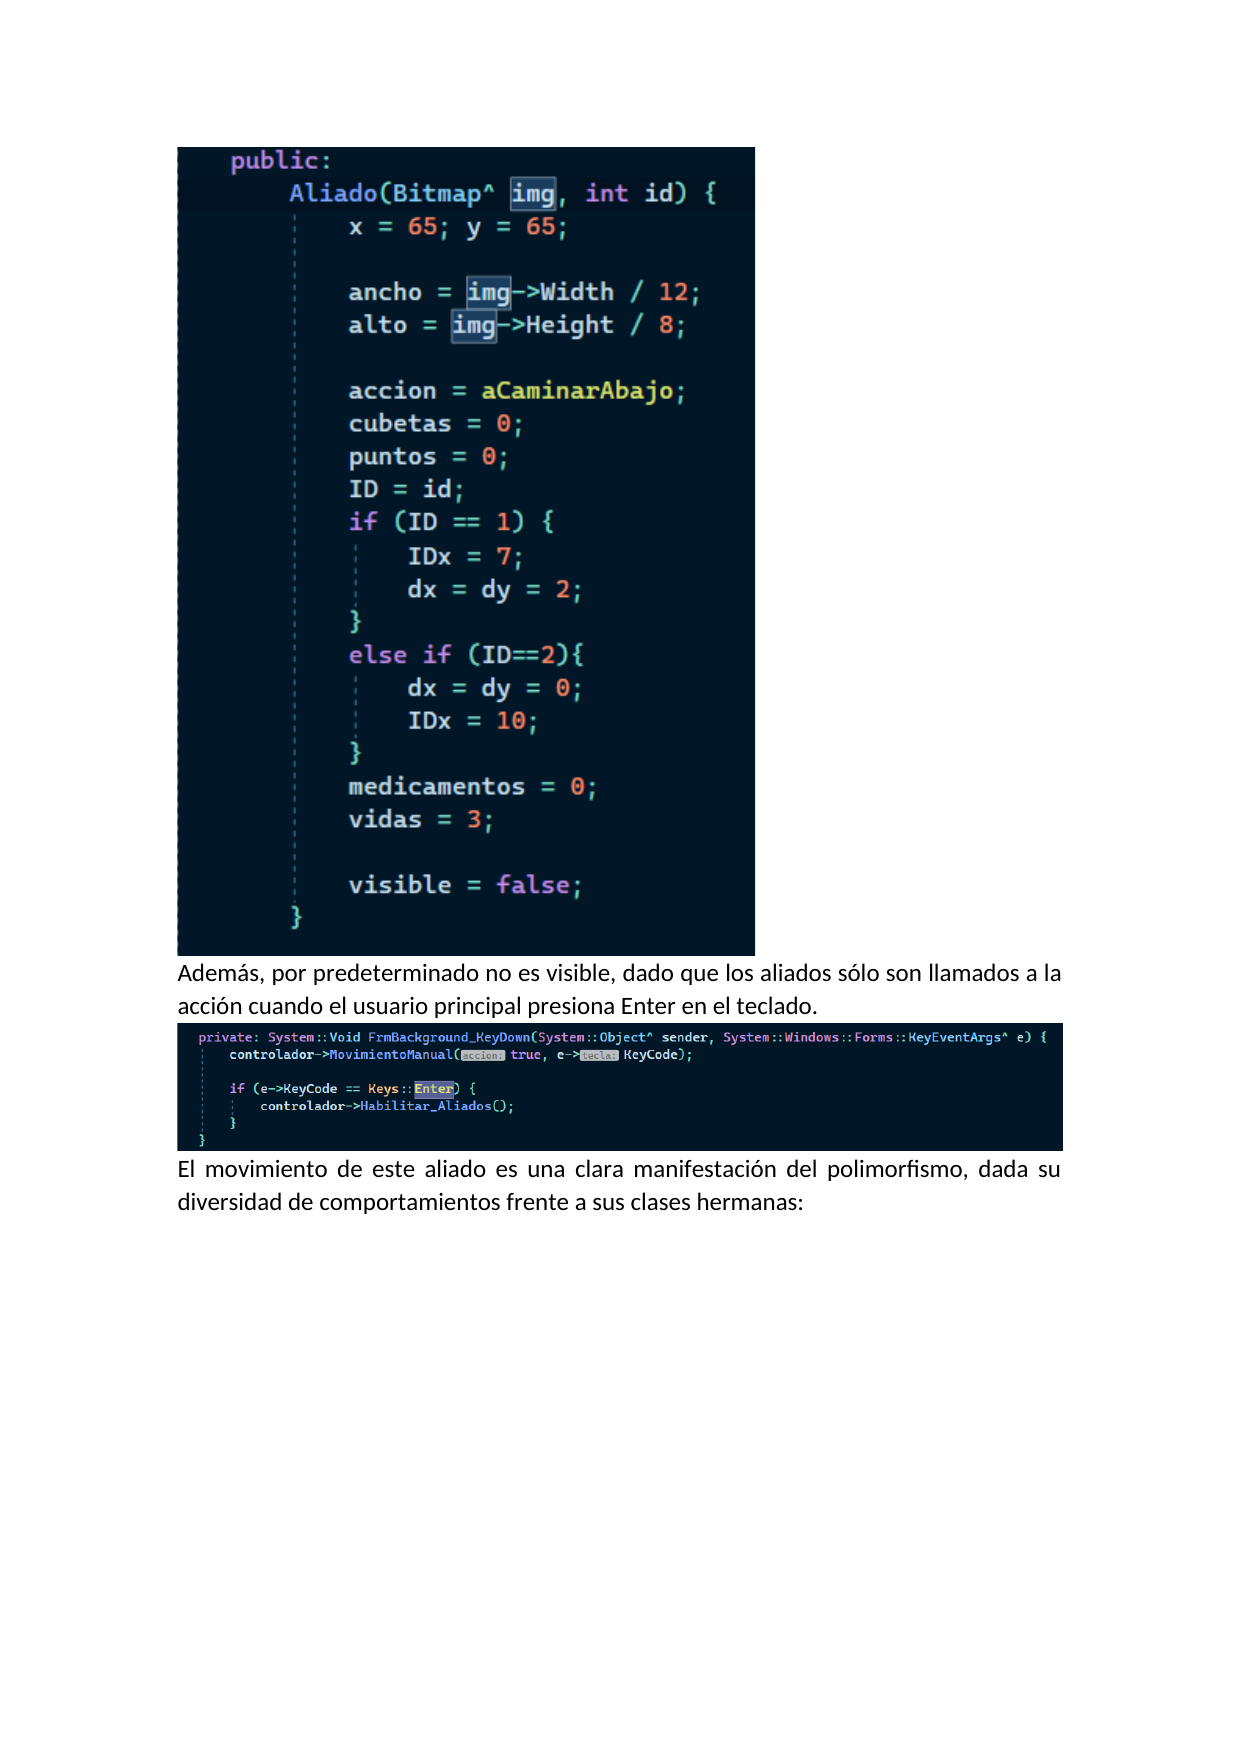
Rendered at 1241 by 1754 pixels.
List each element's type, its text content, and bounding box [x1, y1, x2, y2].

picture [177, 1023, 1063, 1151]
picture [177, 147, 756, 956]
text Además, por predeterminado no es visible, dado que los aliados sólo son llamados a la acción cuando el usuario principal presiona Enter en el teclado. [177, 958, 1063, 1021]
text El movimiento de este aliado es una clara manifestación del polimorfismo, dada su diversidad de comportamientos frente a sus clases hermanas: [177, 1153, 1063, 1216]
